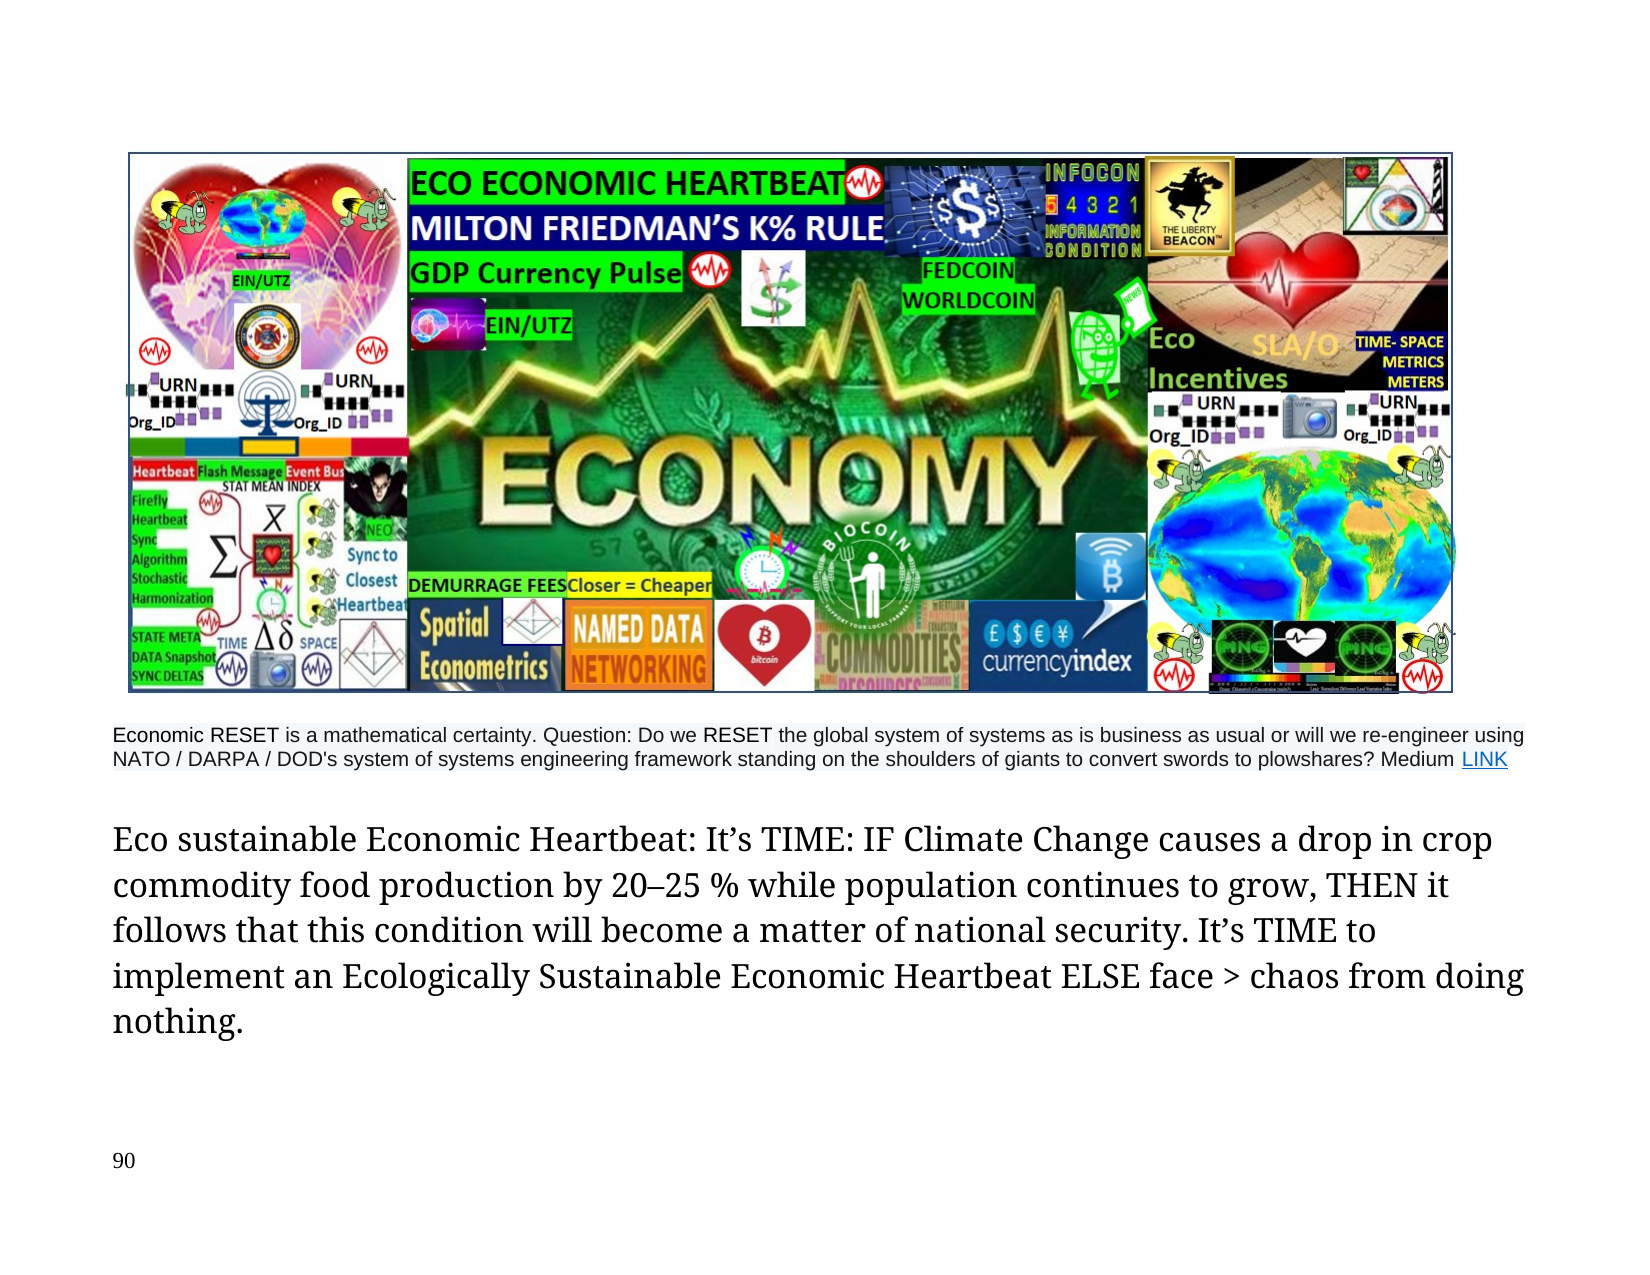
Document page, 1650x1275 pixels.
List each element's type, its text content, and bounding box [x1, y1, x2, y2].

text Eco sustainable Economic Heartbeat: It’s TIME: IF Climate Change causes a drop in crop commodity food production by 20–25 % while population continues to grow, THEN it follows that this condition will become a matter of national security. It’s TIME to implement an Ecologically Sustainable Economic Heartbeat ELSE face > chaos from doing nothing. [112, 816, 1537, 1043]
picture [112, 150, 1459, 694]
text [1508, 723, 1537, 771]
